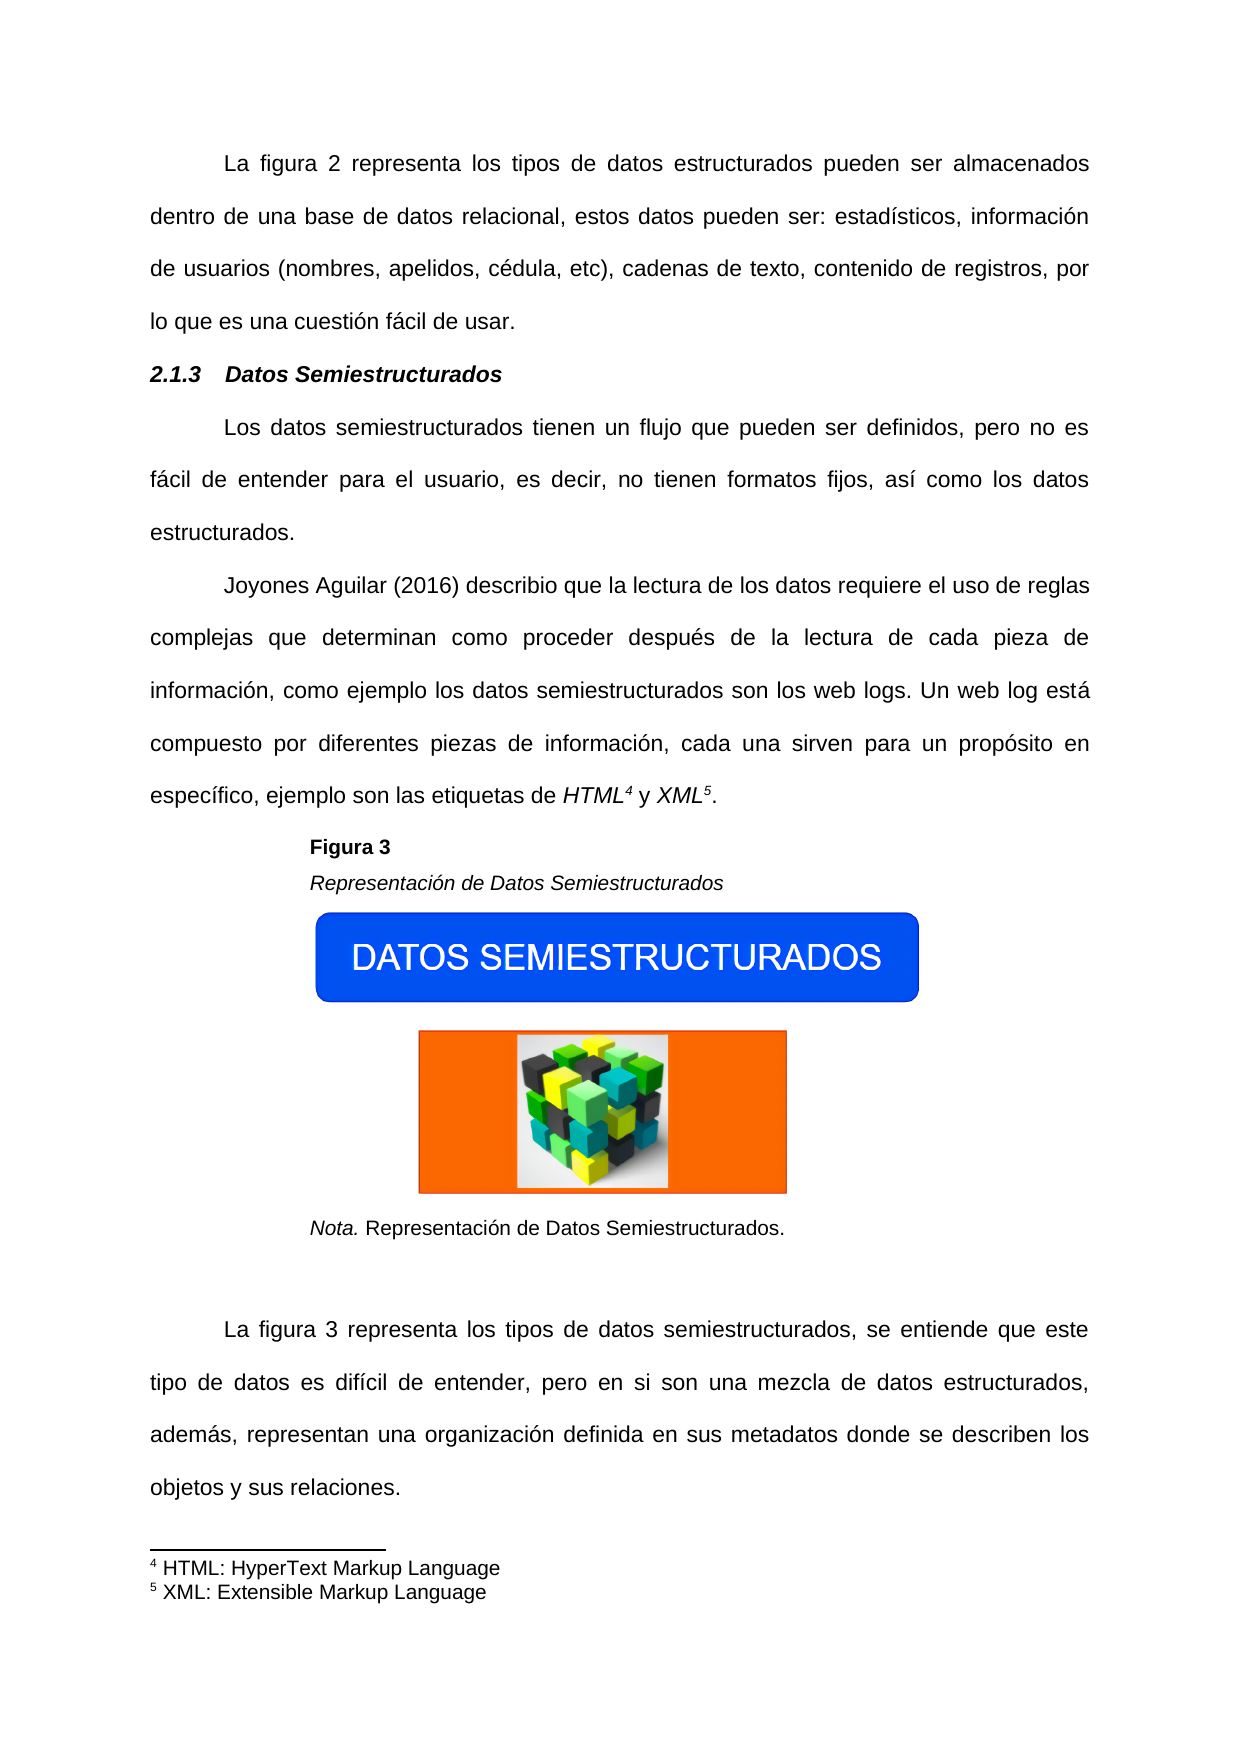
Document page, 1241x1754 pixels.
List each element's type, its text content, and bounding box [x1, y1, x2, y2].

text Representación de Datos Semiestructurados [309, 871, 1090, 895]
text Joyones Aguilar (2016) describio que la lectura de los datos requiere el uso de reglas complejas que determinan como proceder después de la lectura de cada pieza de información, como ejemplo los datos semiestructurados son los web logs. Un web log está compuesto por diferentes piezas de información, cada una sirven para un propósito en específico, ejemplo son las etiquetas de HTML y XML. [150, 572, 1090, 809]
subtitle Datos Semiestructurados [150, 361, 1090, 387]
text La figura 3 representa los tipos de datos semiestructurados, se entiende que este tipo de datos es difícil de entender, pero en si son una mezcla de datos estructurados, además, representan una organización definida en sus metadatos donde se describen los objetos y sus relaciones. [150, 1316, 1090, 1501]
text Nota. Representación de Datos Semiestructurados. [309, 1215, 925, 1239]
text La figura 2 representa los tipos de datos estructurados pueden ser almacenados dentro de una base de datos relacional, estos datos pueden ser: estadísticos, información de usuarios (nombres, apelidos, cédula, etc), cadenas de texto, contenido de registros, por lo que es una cuestión fácil de usar. [150, 150, 1090, 334]
picture [313, 907, 927, 1204]
text Figura 3 [309, 835, 1090, 859]
text Los datos semiestructurados tienen un flujo que pueden ser definidos, pero no es fácil de entender para el usuario, es decir, no tienen formatos fijos, así como los datos estructurados. [150, 413, 1090, 545]
